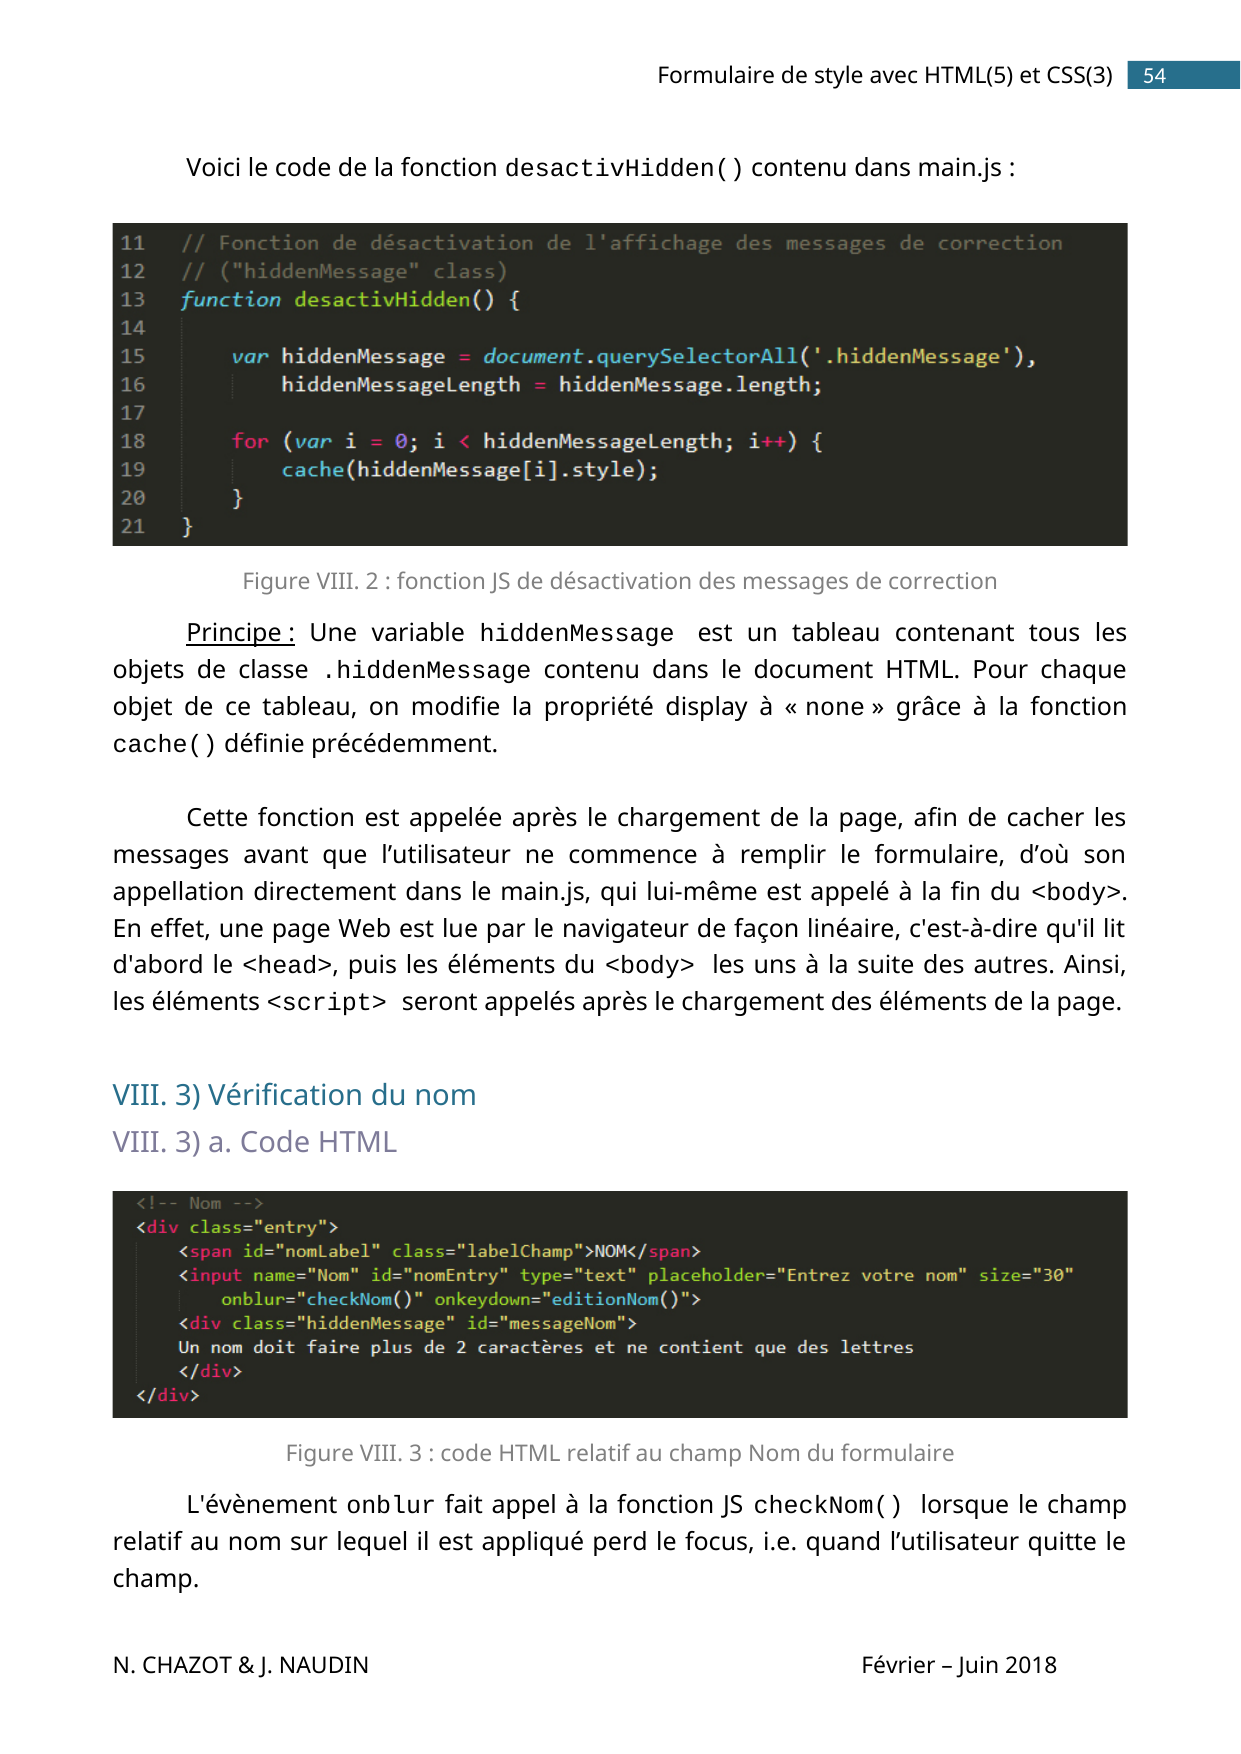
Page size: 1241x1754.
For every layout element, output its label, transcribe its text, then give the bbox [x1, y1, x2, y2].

text VIII. 3) Vérification du nom [112, 1074, 1128, 1114]
text VIII. 3) a. Code HTML [112, 1121, 1128, 1161]
text Figure VIII. 2 : fonction JS de désactivation des messages de correction [112, 564, 1128, 596]
picture [112, 223, 1128, 546]
text Voici le code de la fonction desactivHidden() contenu dans main.js : [112, 150, 1128, 184]
text Figure VIII. 3 : code HTML relatif au champ Nom du formulaire [112, 1437, 1128, 1468]
text Principe : Une variable hiddenMessage est un tableau contenant tous les objets de classe .hiddenMessage contenu dans le document HTML. Pour chaque objet de ce tableau, on modifie la propriété display à « none » grâce à la fonction cache() définie précédemment. [112, 615, 1128, 760]
text L'évènement onblur fait appel à la fonction JS checkNom() lorsque le champ relatif au nom sur lequel il est appliqué perd le focus, i.e. quand l’utilisateur quitte le champ. [112, 1487, 1128, 1595]
picture [112, 1191, 1128, 1418]
text Cette fonction est appelée après le chargement de la page, afin de cacher les messages avant que l’utilisateur ne commence à remplir le formulaire, d’où son appellation directement dans le main.js, qui lui-même est appelé à la fin du <body>. En effet, une page Web est lue par le navigateur de façon linéaire, c'est-à-dire qu'il lit d'abord le <head>, puis les éléments du <body> les uns à la suite des autres. Ainsi, les éléments <script> seront appelés après le chargement des éléments de la page. [112, 800, 1128, 1018]
